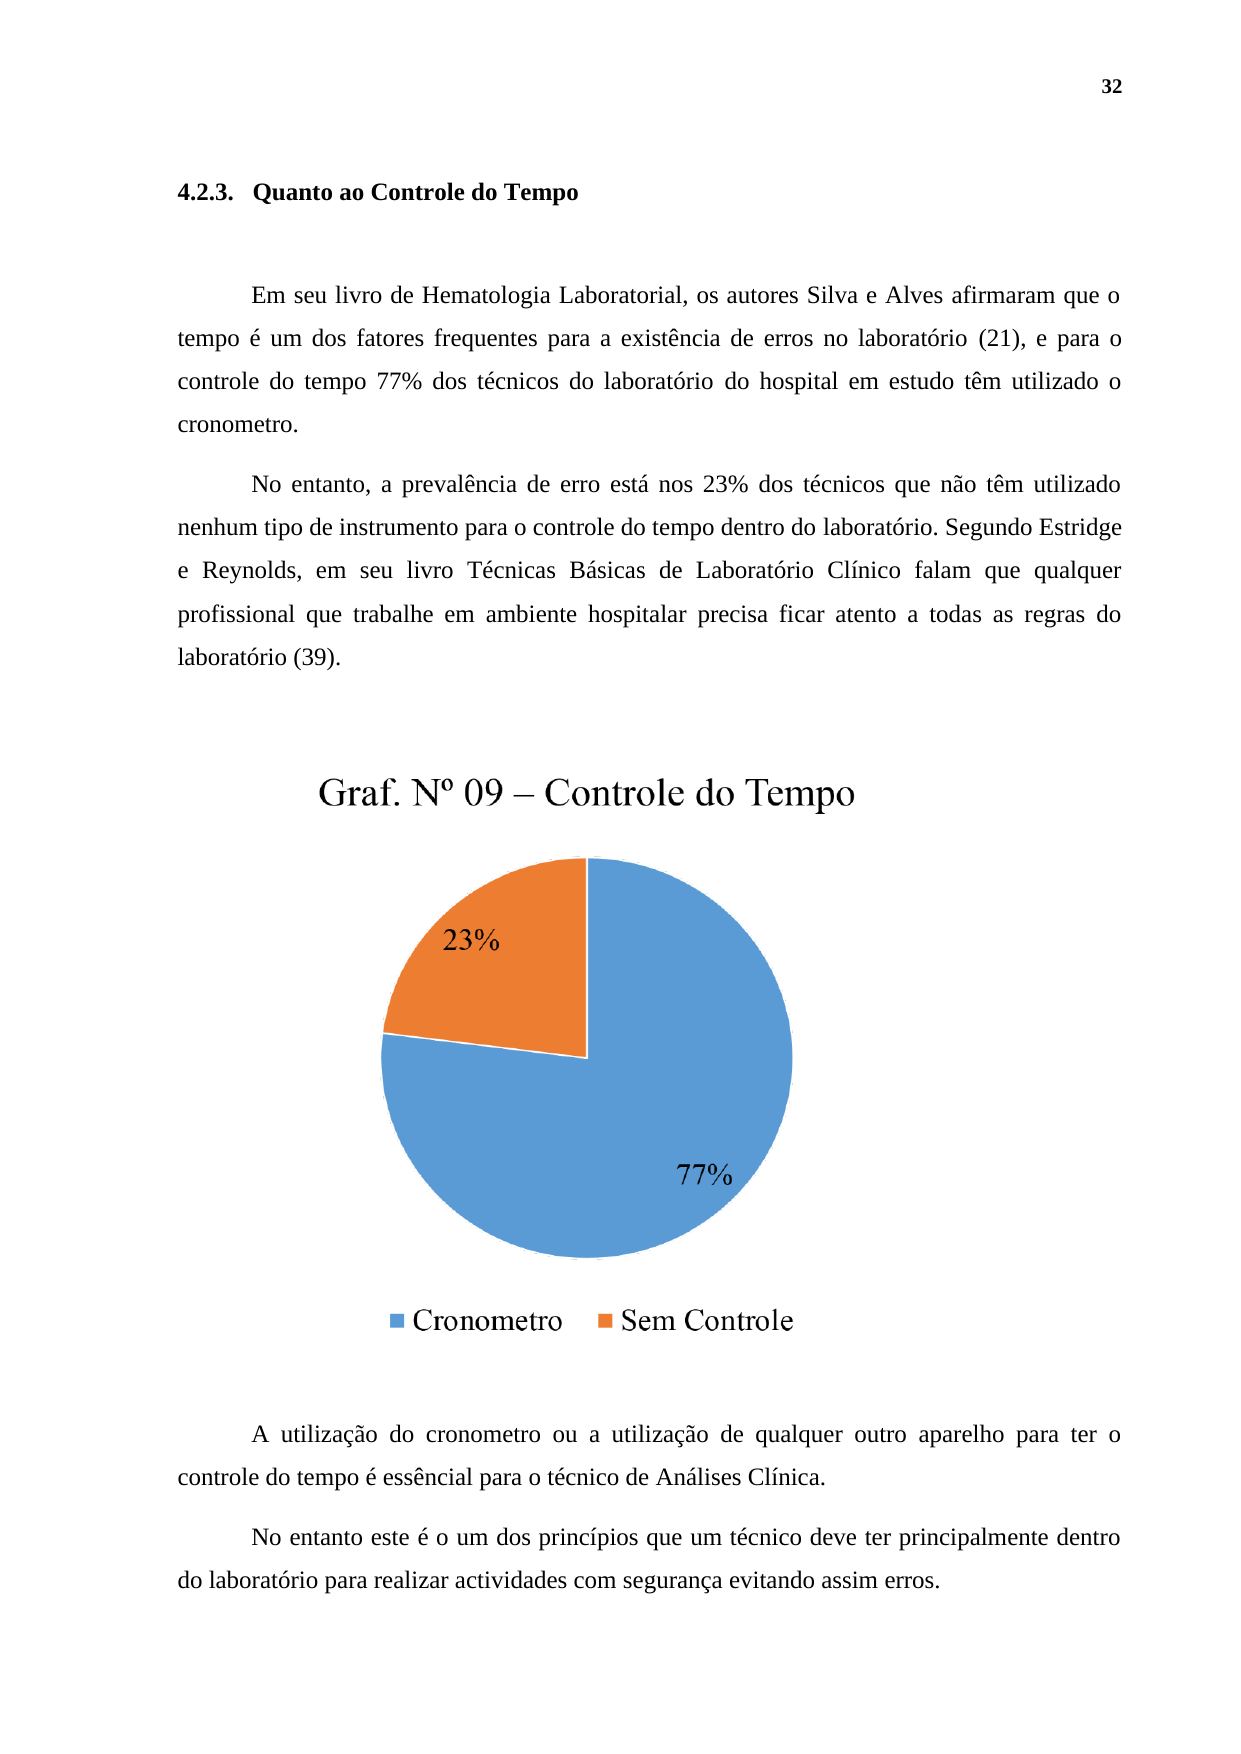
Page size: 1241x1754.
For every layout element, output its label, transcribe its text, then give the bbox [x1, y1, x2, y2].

text Em seu livro de Hematologia Laboratorial, os autores Silva e Alves afirmaram que o tempo é um dos fatores frequentes para a existência de erros no laboratório, e para o controle do tempo 77% dos técnicos do laboratório do hospital em estudo têm utilizado o cronometro. [177, 280, 1122, 438]
text No entanto este é o um dos princípios que um técnico deve ter principalmente dentro do laboratório para realizar actividades com segurança evitando assim erros. [177, 1522, 1122, 1594]
text No entanto, a prevalência de erro está nos 23% dos técnicos que não têm utilizado nenhum tipo de instrumento para o controle do tempo dentro do laboratório. Segundo Estridge e Reynolds, em seu livro Técnicas Básicas de Laboratório Clínico falam que qualquer profissional que trabalhe em ambiente hospitalar precisa ficar atento a todas as regras do laboratório. [177, 469, 1122, 671]
text A utilização do cronometro ou a utilização de qualquer outro aparelho para ter o controle do tempo é essêncial para o técnico de Análises Clínica. [177, 1419, 1122, 1491]
subtitle Quanto ao Controle do Tempo [177, 177, 1122, 206]
picture [50, 760, 1123, 1347]
